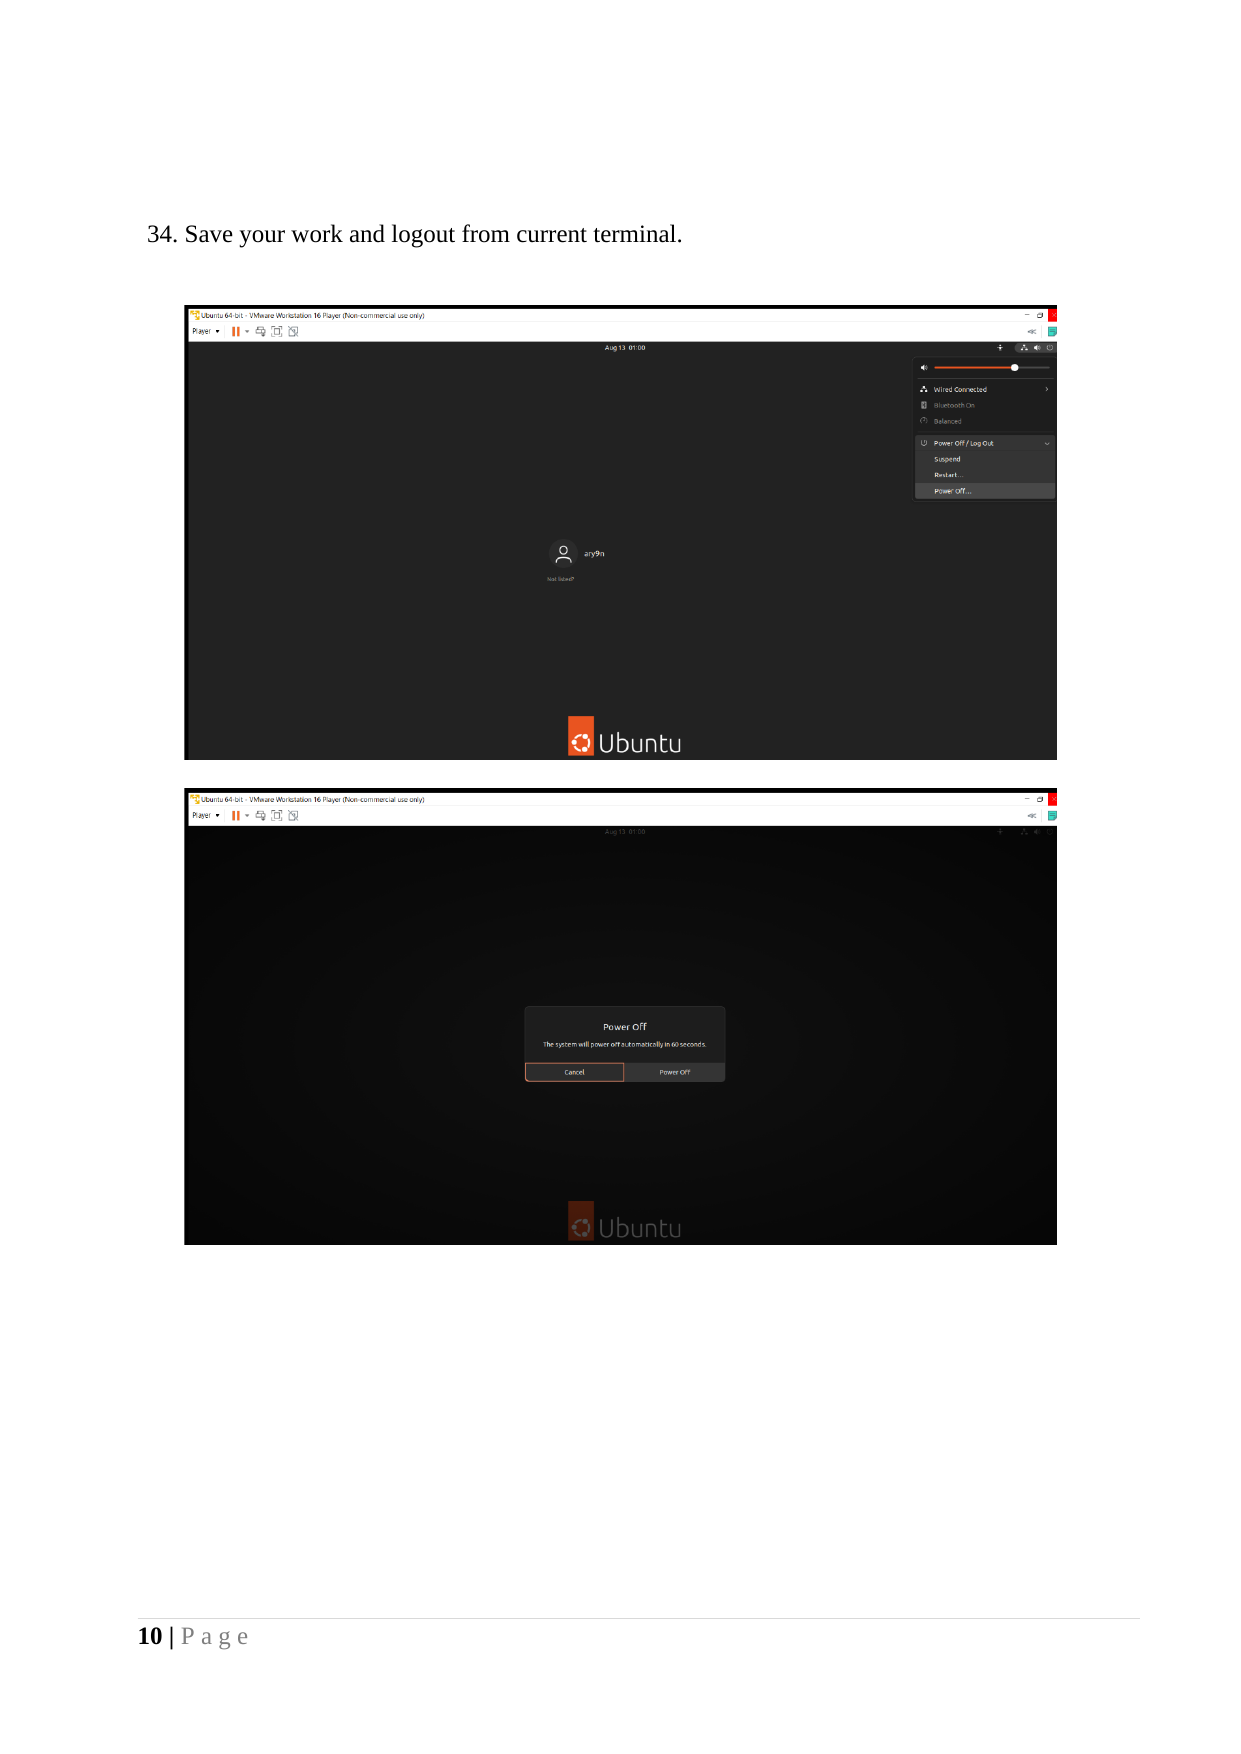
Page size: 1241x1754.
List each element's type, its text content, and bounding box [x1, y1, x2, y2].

picture [184, 788, 1057, 1245]
picture [184, 305, 1057, 760]
title Save your work and logout from current terminal. [147, 219, 1140, 247]
